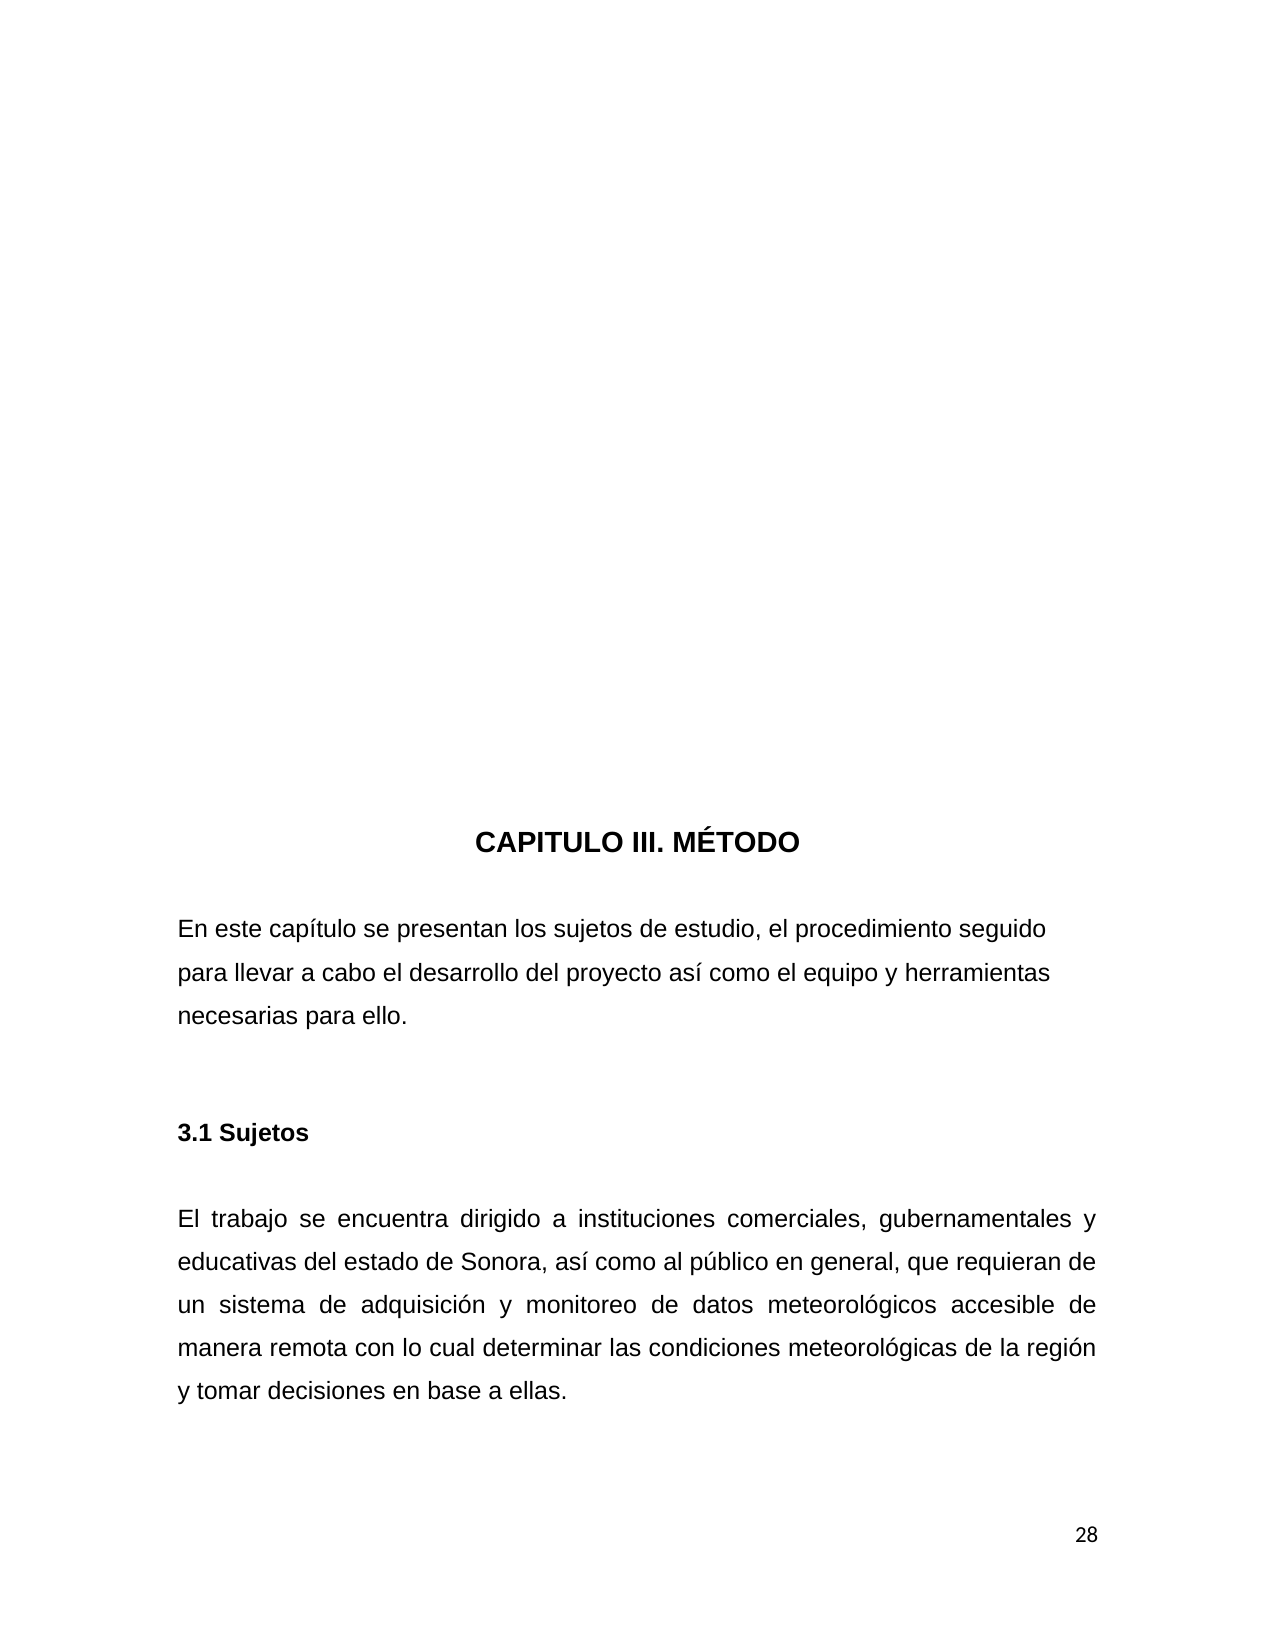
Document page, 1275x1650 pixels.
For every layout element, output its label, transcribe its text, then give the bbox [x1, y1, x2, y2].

subtitle 3.1 Sujetos [177, 1118, 1098, 1146]
text En este capítulo se presentan los sujetos de estudio, el procedimiento seguido para llevar a cabo el desarrollo del proyecto así como el equipo y herramientas necesarias para ello. [177, 914, 1098, 1029]
text El trabajo se encuentra dirigido a instituciones comerciales, gubernamentales y educativas del estado de Sonora, así como al público en general, que requieran de un sistema de adquisición y monitoreo de datos meteorológicos accesible de manera remota con lo cual determinar las condiciones meteorológicas de la región y tomar decisiones en base a ellas. [177, 1204, 1098, 1405]
subtitle CAPITULO III. MÉTODO [177, 825, 1098, 858]
